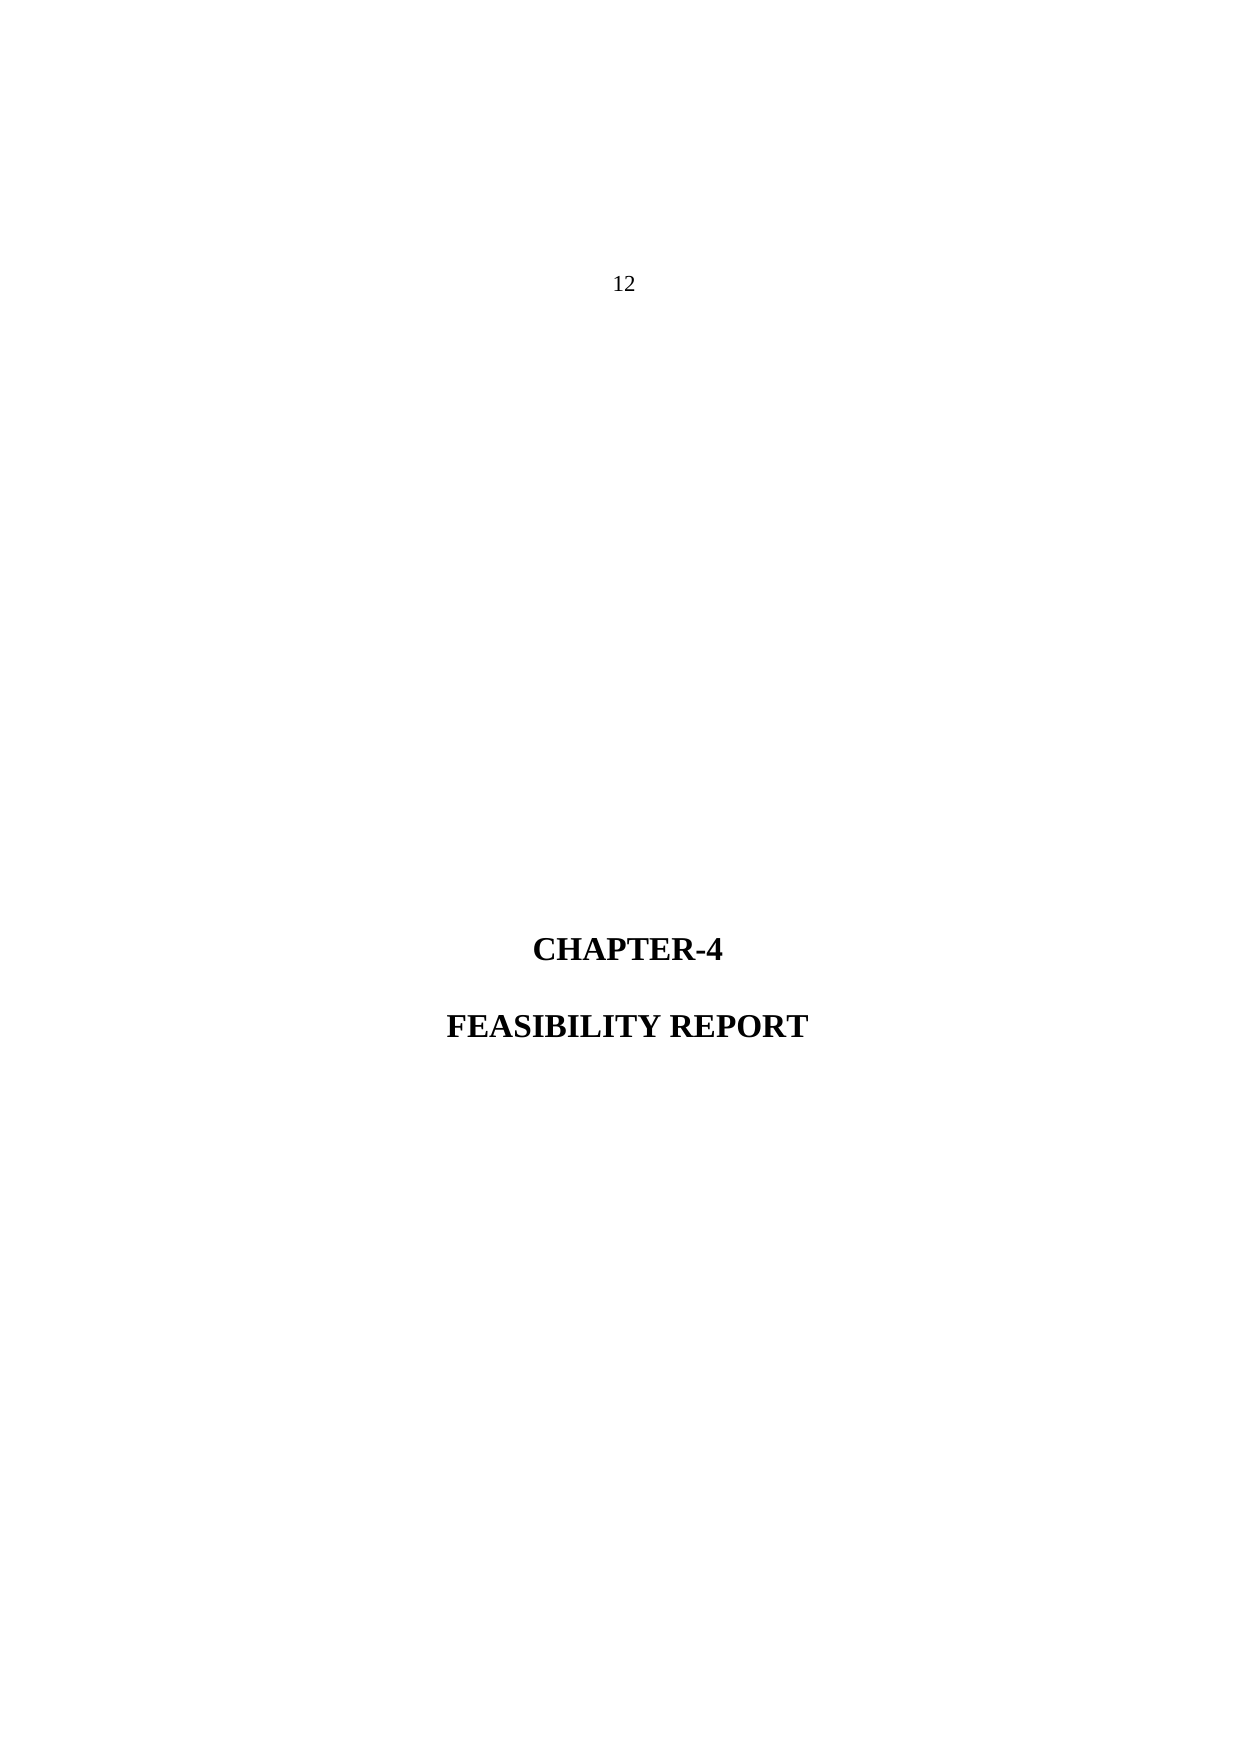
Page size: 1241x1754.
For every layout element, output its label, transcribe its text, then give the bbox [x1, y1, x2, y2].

text CHAPTER-4 [74, 929, 1181, 968]
text FEASIBILITY REPORT [74, 1006, 1181, 1044]
